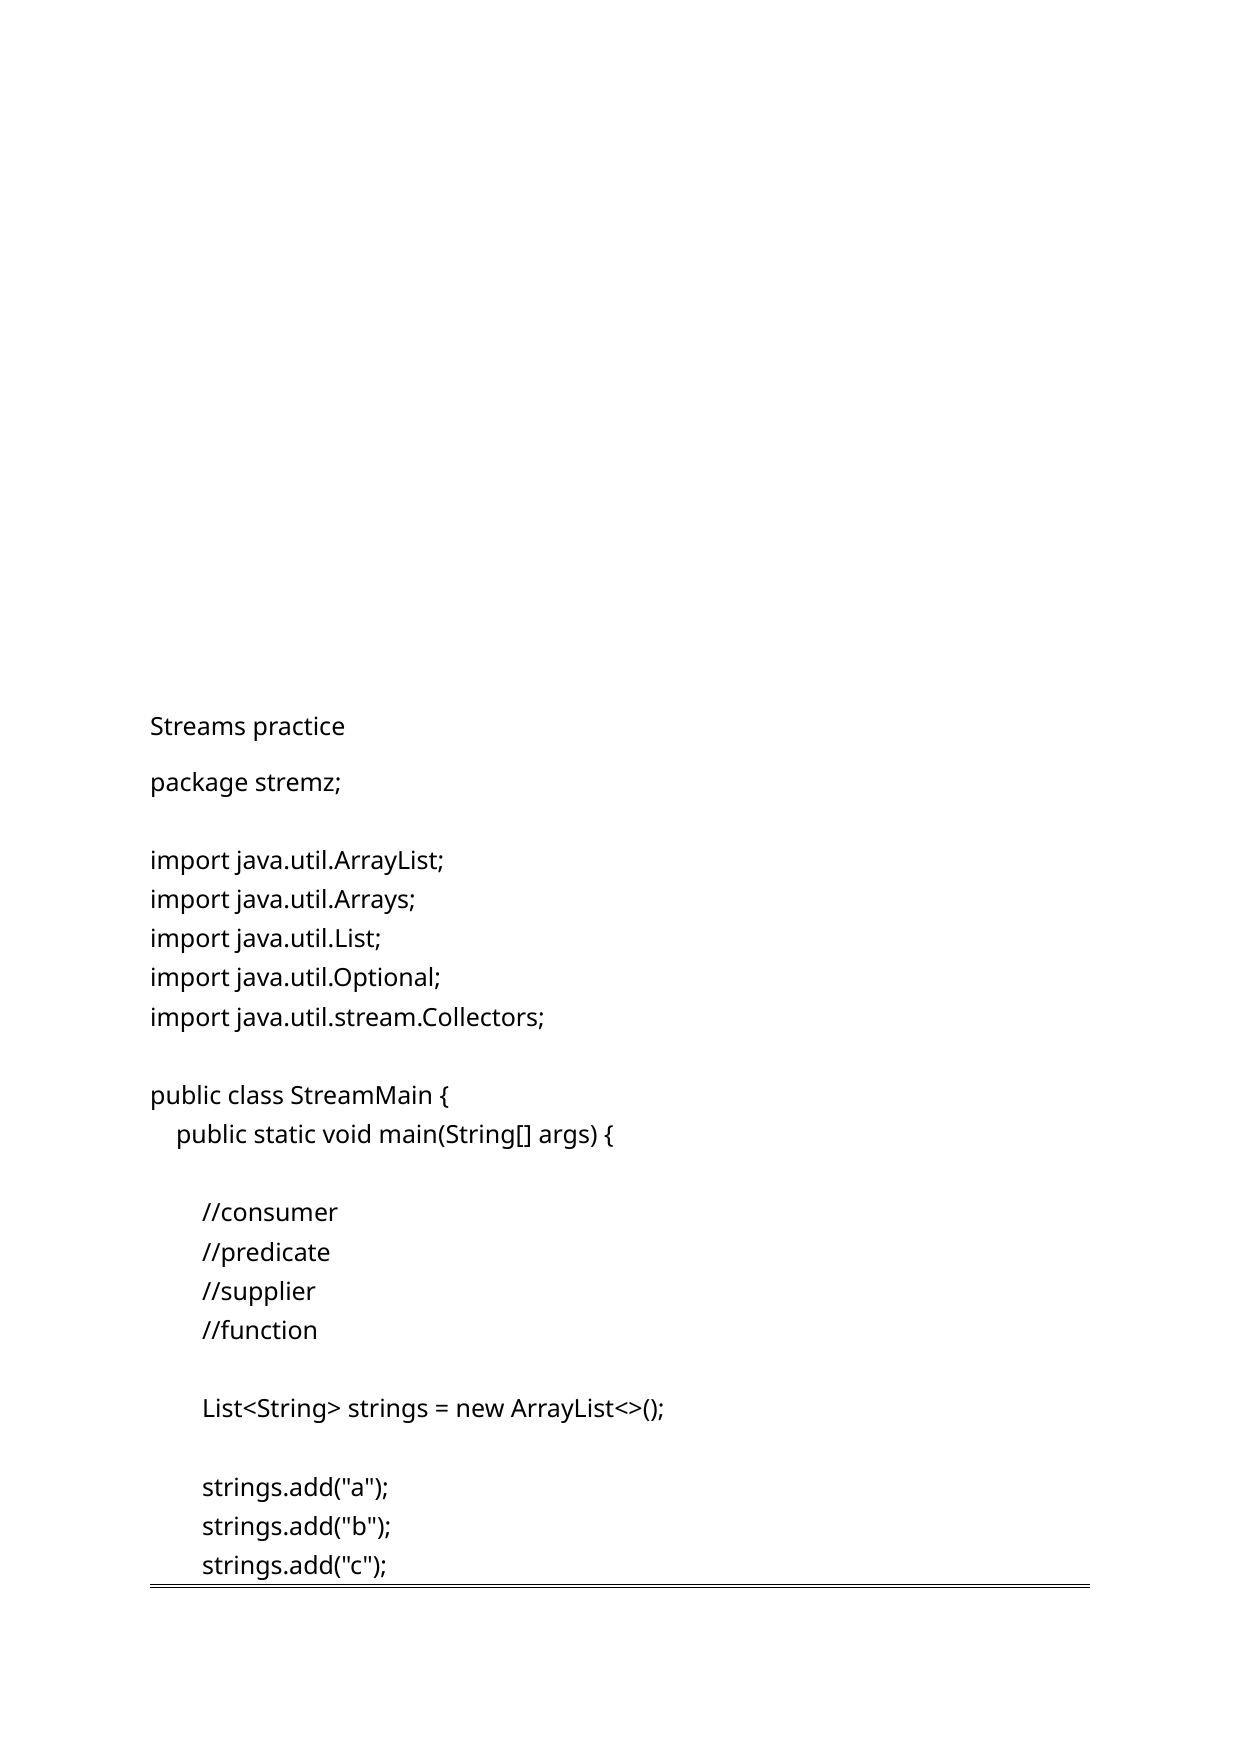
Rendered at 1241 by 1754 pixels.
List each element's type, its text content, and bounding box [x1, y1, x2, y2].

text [150, 764, 1090, 1584]
text Streams practice [150, 708, 1090, 742]
